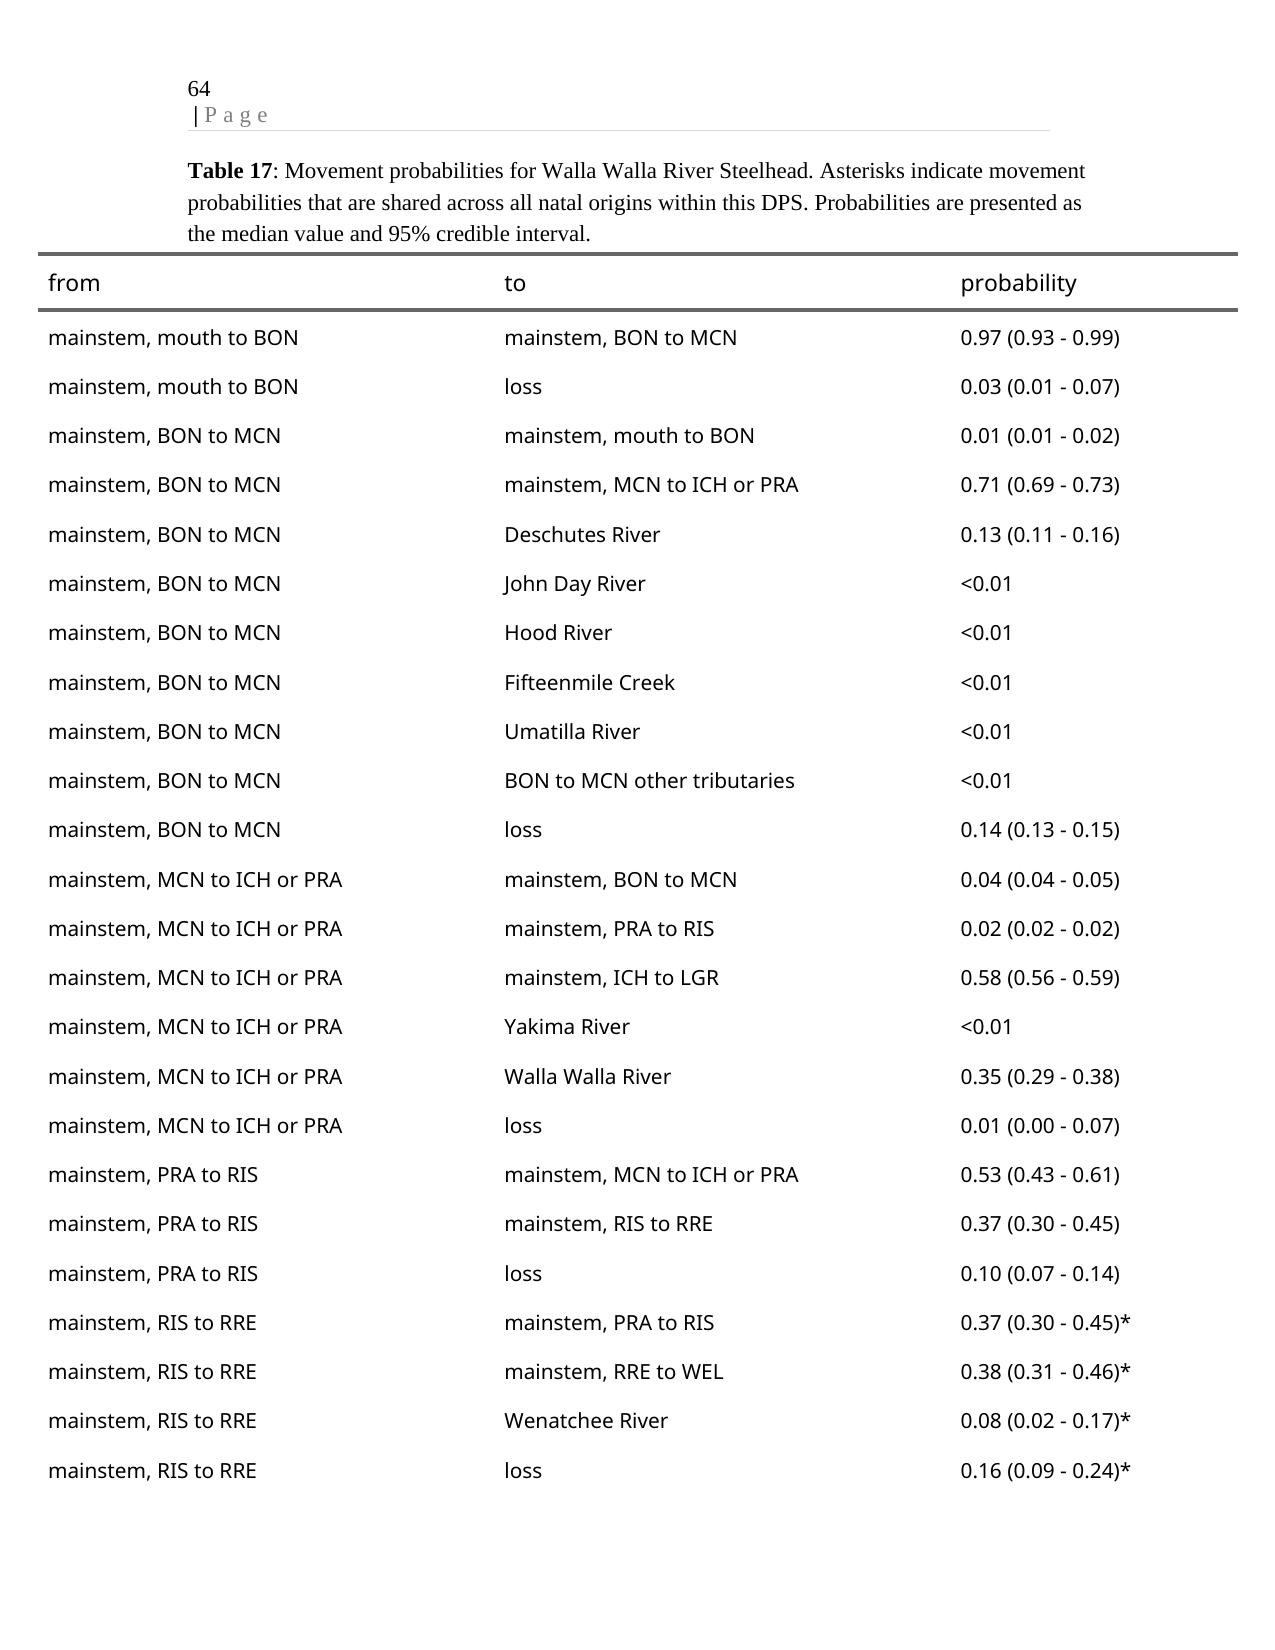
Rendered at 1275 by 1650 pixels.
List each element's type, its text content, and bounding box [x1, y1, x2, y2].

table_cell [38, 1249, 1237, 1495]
text Table 17: Movement probabilities for Walla Walla River Steelhead. Asterisks indicate movement probabilities that are shared across all natal origins within this DPS. Probabilities are presented as the median value and 95% credible interval. [187, 157, 1087, 247]
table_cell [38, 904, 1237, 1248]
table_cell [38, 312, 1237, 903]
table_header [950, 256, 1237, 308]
table_header from [38, 256, 494, 308]
table_header to [494, 256, 950, 308]
